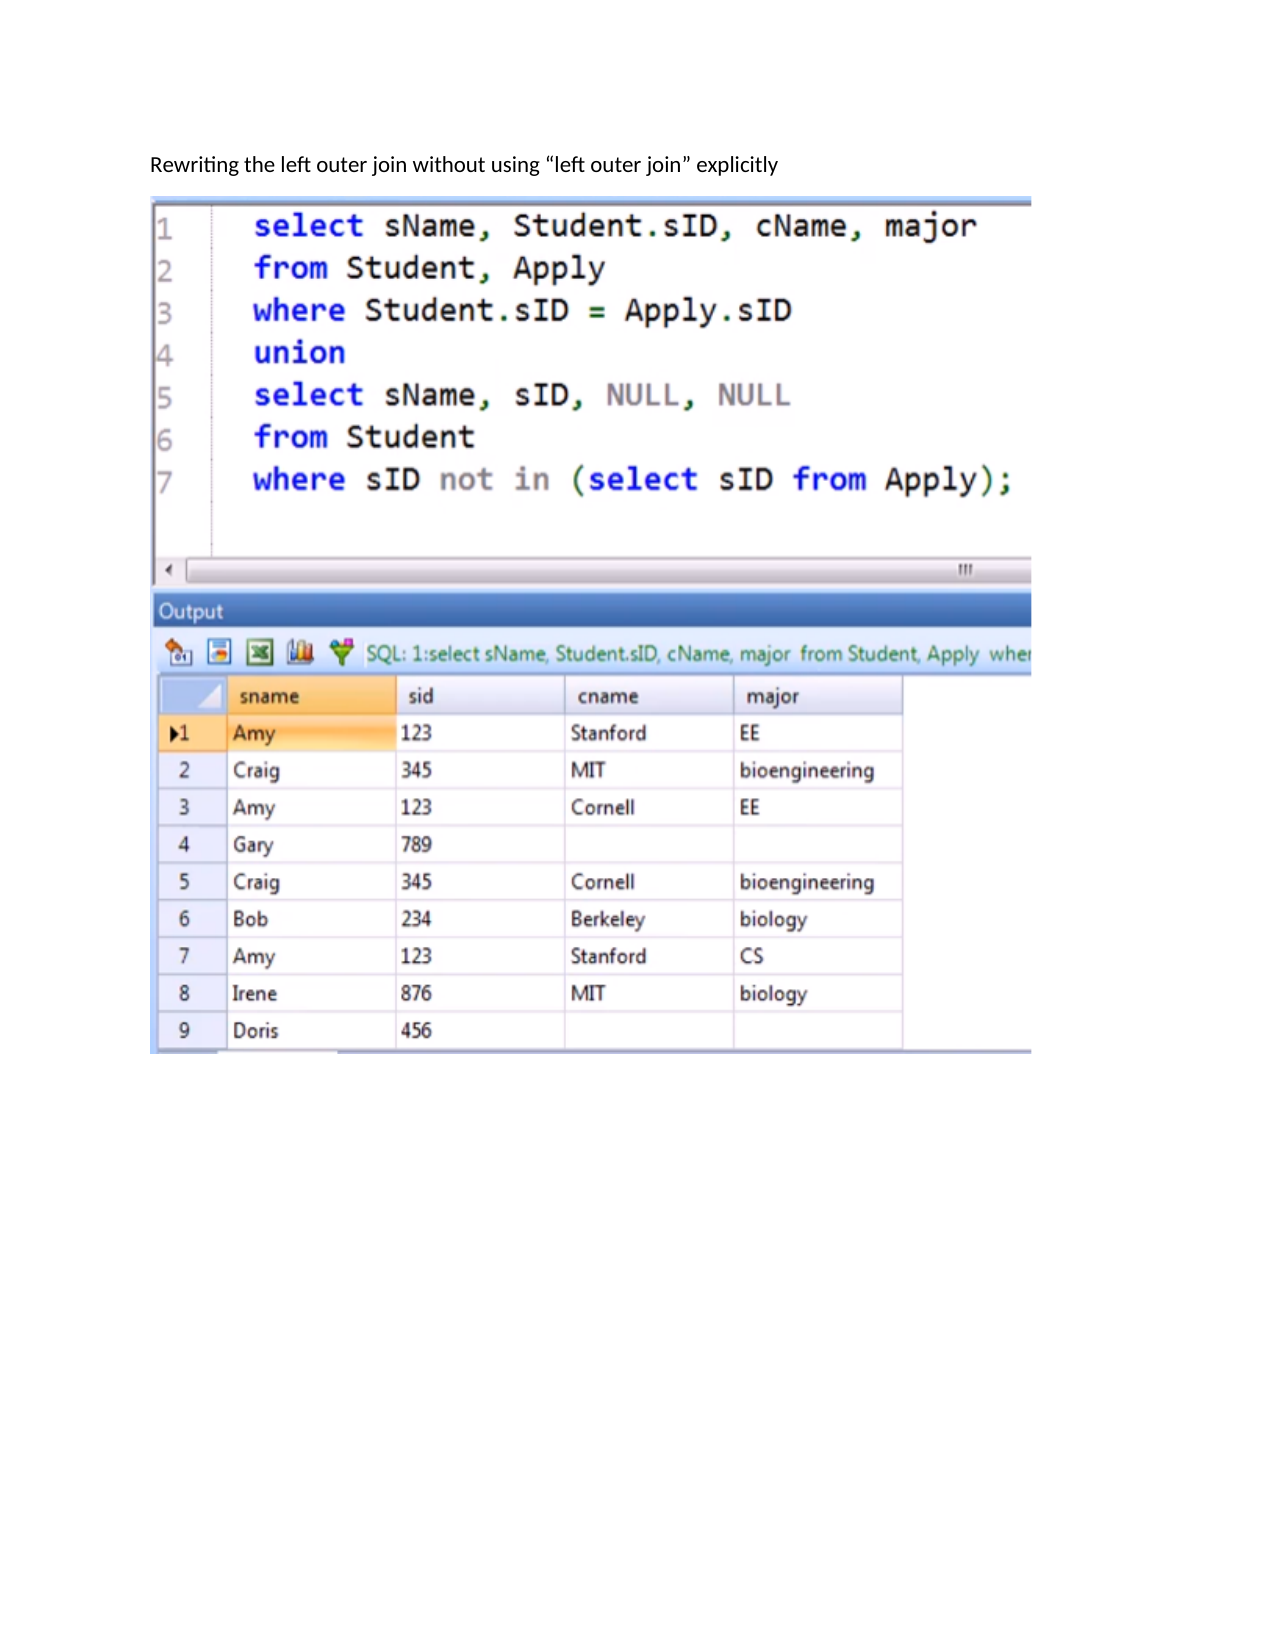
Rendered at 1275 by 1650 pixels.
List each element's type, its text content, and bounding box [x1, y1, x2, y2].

text Rewriting the left outer join without using “left outer join” explicitly [150, 150, 1125, 178]
picture [150, 196, 1032, 1054]
